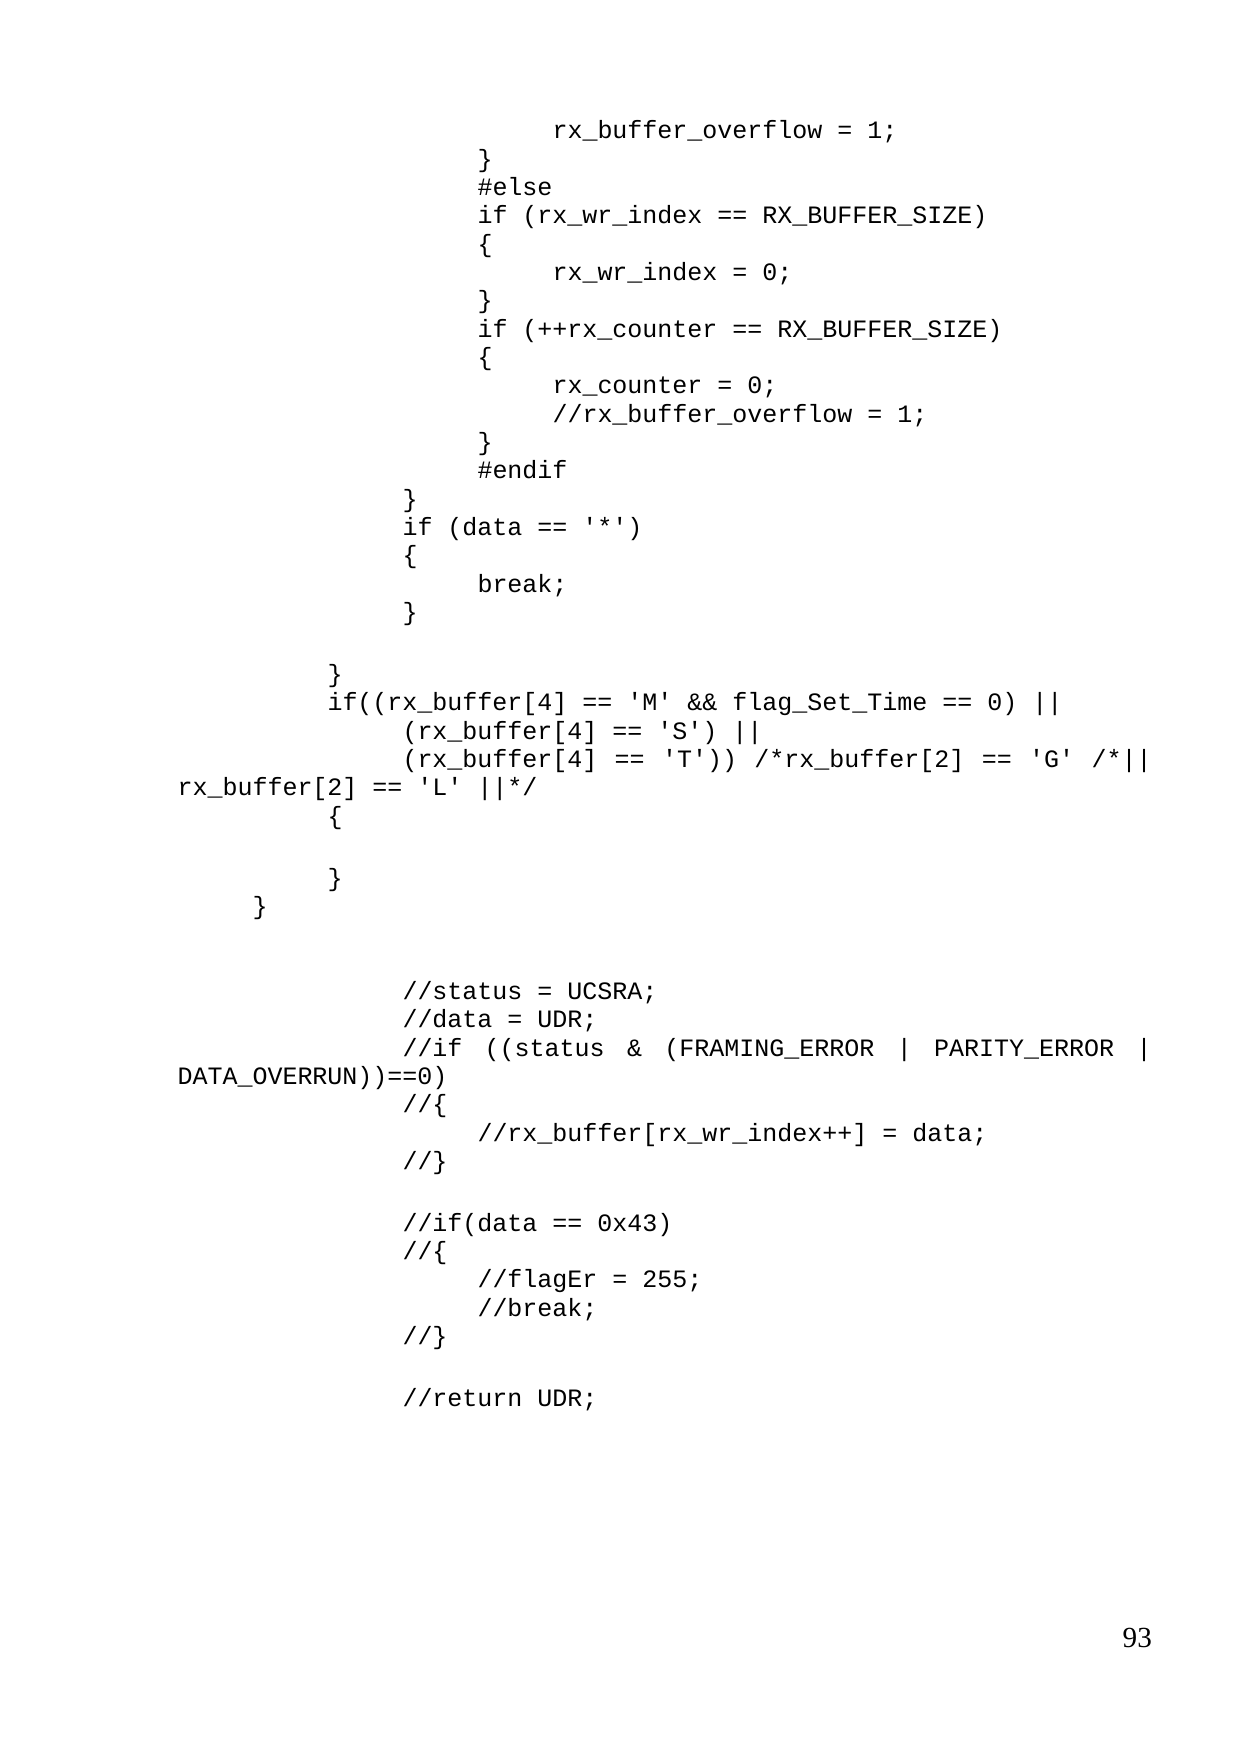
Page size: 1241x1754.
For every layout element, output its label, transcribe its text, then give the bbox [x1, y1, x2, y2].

text //} [177, 1324, 1152, 1352]
text //} [177, 1148, 1152, 1177]
text if (data == '*') [177, 515, 1152, 543]
text } [177, 146, 1152, 175]
text //data = UDR; [177, 1007, 1152, 1035]
text //return UDR; [177, 1386, 1152, 1414]
text break; [177, 571, 1152, 600]
text { [177, 231, 1152, 260]
text //rx_buffer_overflow = 1; [177, 401, 1152, 430]
text } [177, 486, 1152, 515]
text } [177, 865, 1152, 893]
text if (++rx_counter == RX_BUFFER_SIZE) [177, 316, 1152, 345]
text //break; [177, 1295, 1152, 1324]
text rx_counter = 0; [177, 373, 1152, 401]
text rx_wr_index = 0; [177, 260, 1152, 288]
text //if ((status & (FRAMING_ERROR | PARITY_ERROR | DATA_OVERRUN))==0) [177, 1035, 1152, 1092]
text //flagEr = 255; [177, 1267, 1152, 1295]
text } [177, 430, 1152, 458]
text //status = UCSRA; [177, 978, 1152, 1007]
text //if(data == 0x43) [177, 1210, 1152, 1239]
text } [177, 600, 1152, 628]
text if((rx_buffer[4] == 'M' && flag_Set_Time == 0) || [177, 690, 1152, 718]
text { [177, 543, 1152, 571]
text //rx_buffer[rx_wr_index++] = data; [177, 1120, 1152, 1148]
text (rx_buffer[4] == 'S') || [177, 718, 1152, 747]
text #endif [177, 458, 1152, 486]
text if (rx_wr_index == RX_BUFFER_SIZE) [177, 203, 1152, 231]
text } [177, 288, 1152, 316]
text { [177, 345, 1152, 373]
text } [177, 662, 1152, 690]
text #else [177, 175, 1152, 203]
text { [177, 803, 1152, 832]
text rx_buffer_overflow = 1; [177, 118, 1152, 146]
text //{ [177, 1239, 1152, 1267]
text (rx_buffer[4] == 'T')) /*rx_buffer[2] == 'G' /*|| rx_buffer[2] == 'L' ||*/ [177, 747, 1152, 803]
text //{ [177, 1092, 1152, 1120]
text } [177, 893, 1152, 922]
